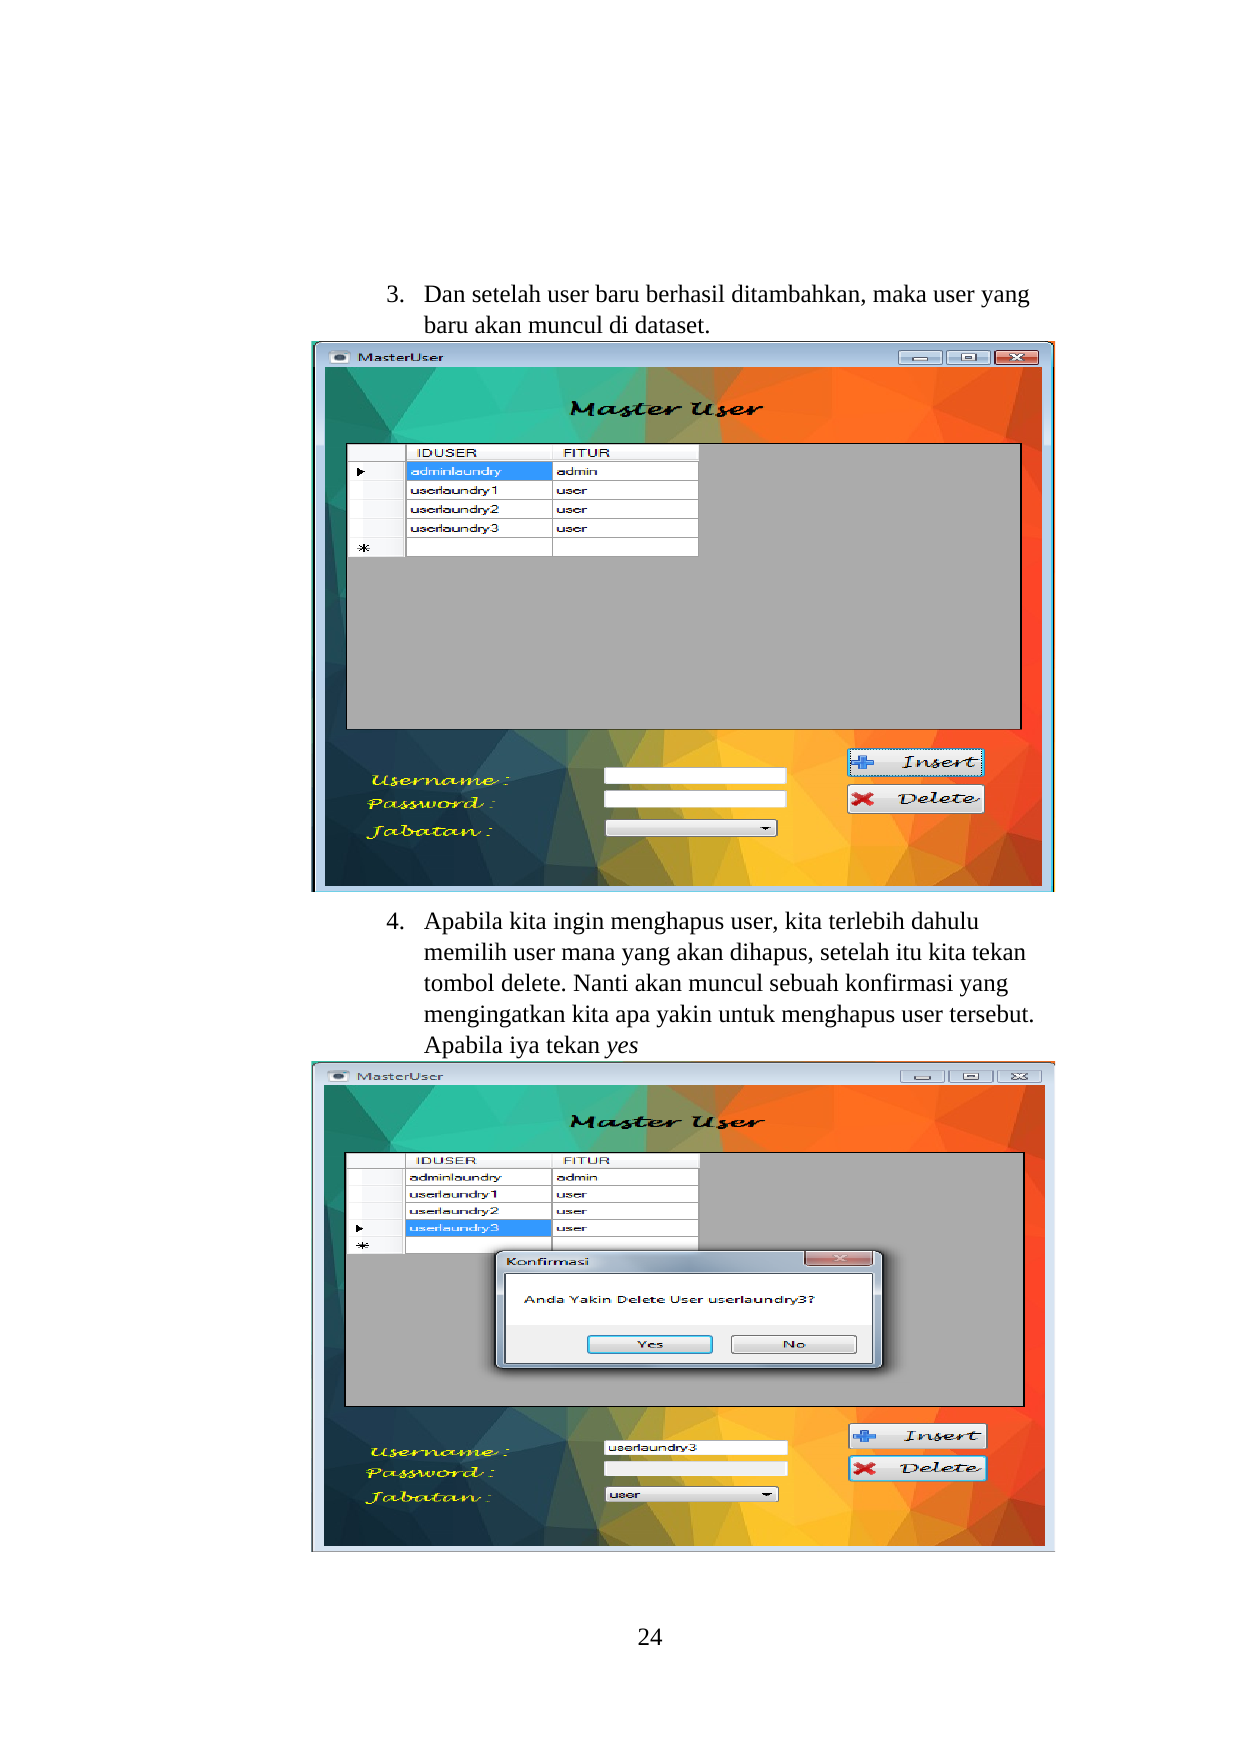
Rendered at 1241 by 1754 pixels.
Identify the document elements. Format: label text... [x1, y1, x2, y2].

list Apabila kita ingin menghapus user, kita terlebih dahulu memilih user mana yang akan dihapus, setelah itu kita tekan tombol delete. Nanti akan muncul sebuah konfirmasi yang mengingatkan kita apa yakin untuk menghapus user tersebut. Apabila iya tekan yes [386, 906, 1063, 1059]
list Dan setelah user baru berhasil ditambahkan, maka user yang baru akan muncul di dataset. [386, 279, 1063, 339]
picture [311, 341, 1055, 892]
picture [311, 1061, 1055, 1552]
